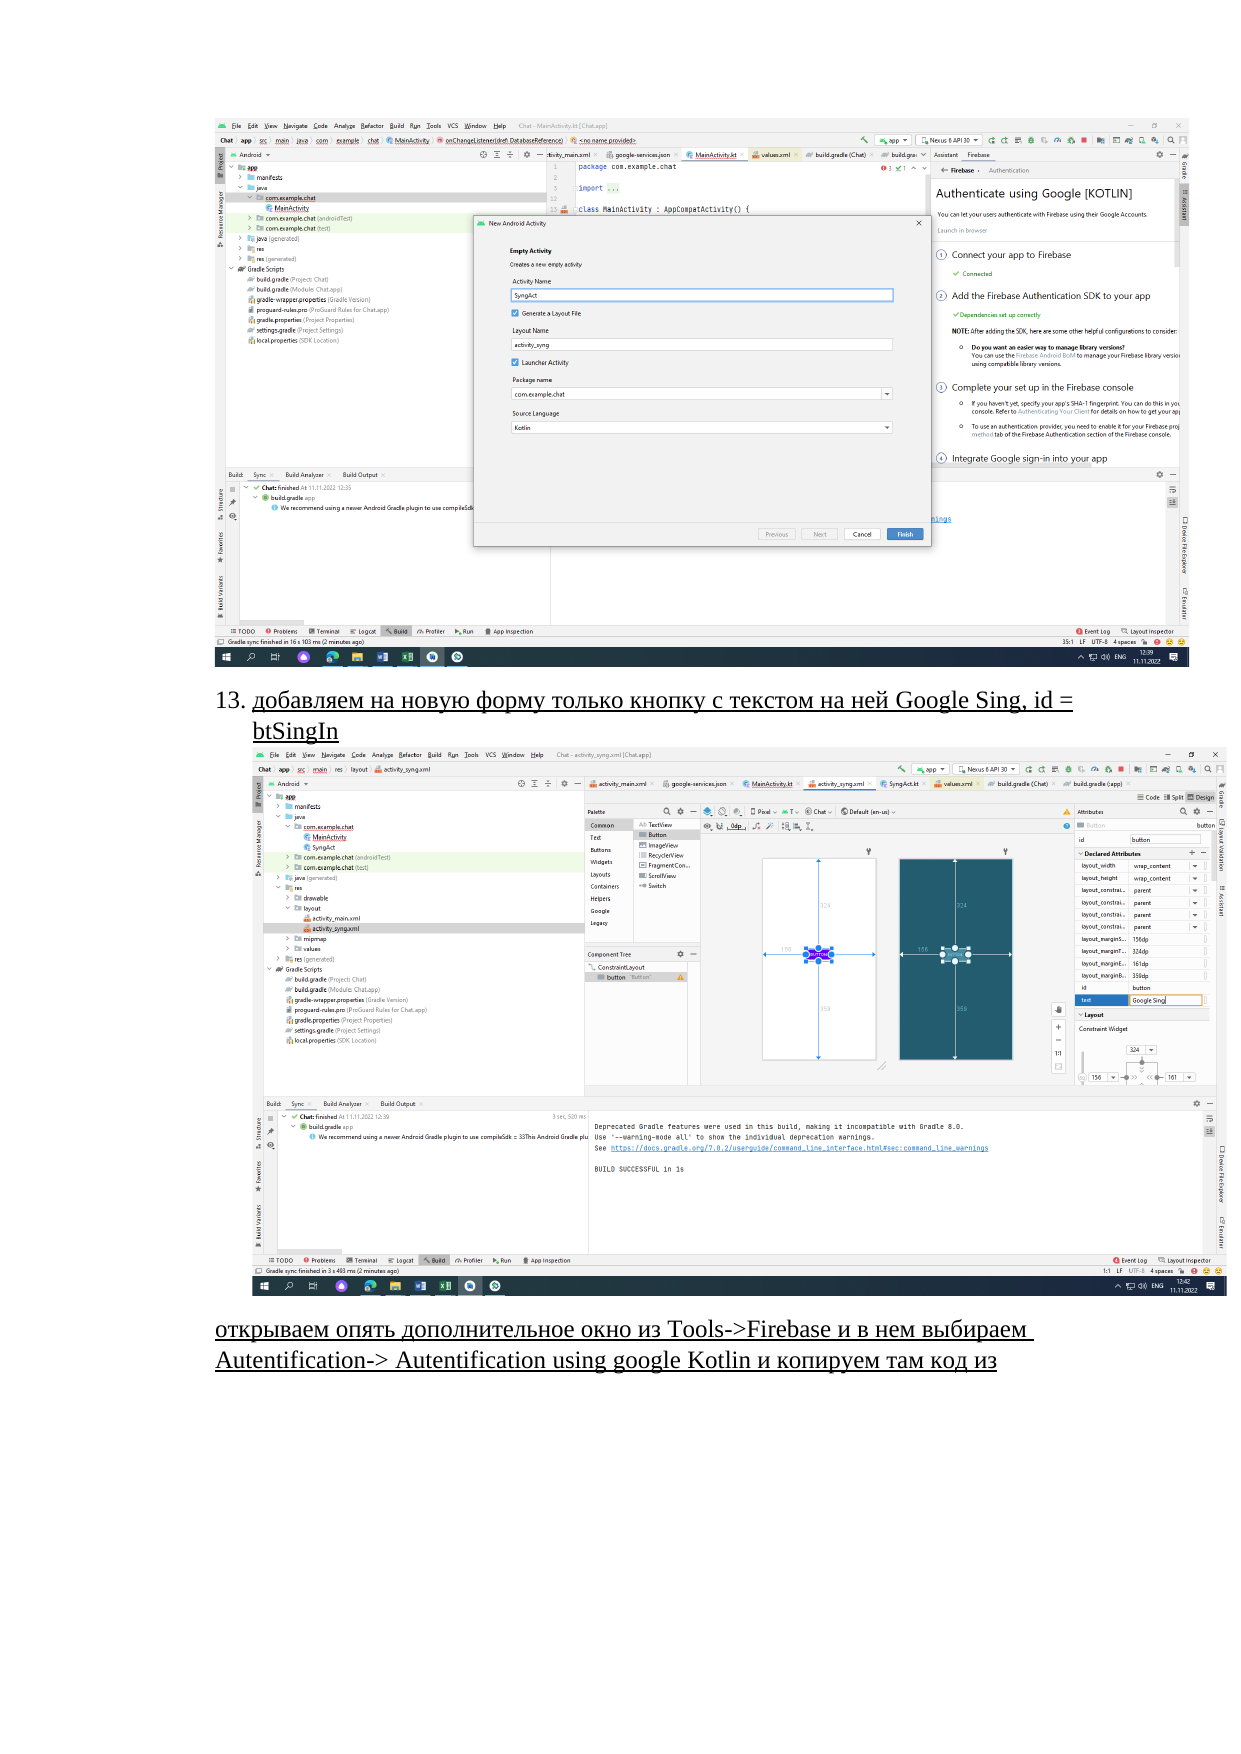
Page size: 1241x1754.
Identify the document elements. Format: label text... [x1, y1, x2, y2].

picture [214, 118, 1190, 667]
text открываем опять дополнительное окно из Tools->Firebase и в нем выбираем Autentification-> Autentification using google Kotlin и копируем там код из [215, 1314, 1152, 1374]
picture [252, 747, 1227, 1296]
list добавляем на новую форму только кнопку с текстом на ней Google Sing, id = btSingIn [215, 685, 1152, 745]
